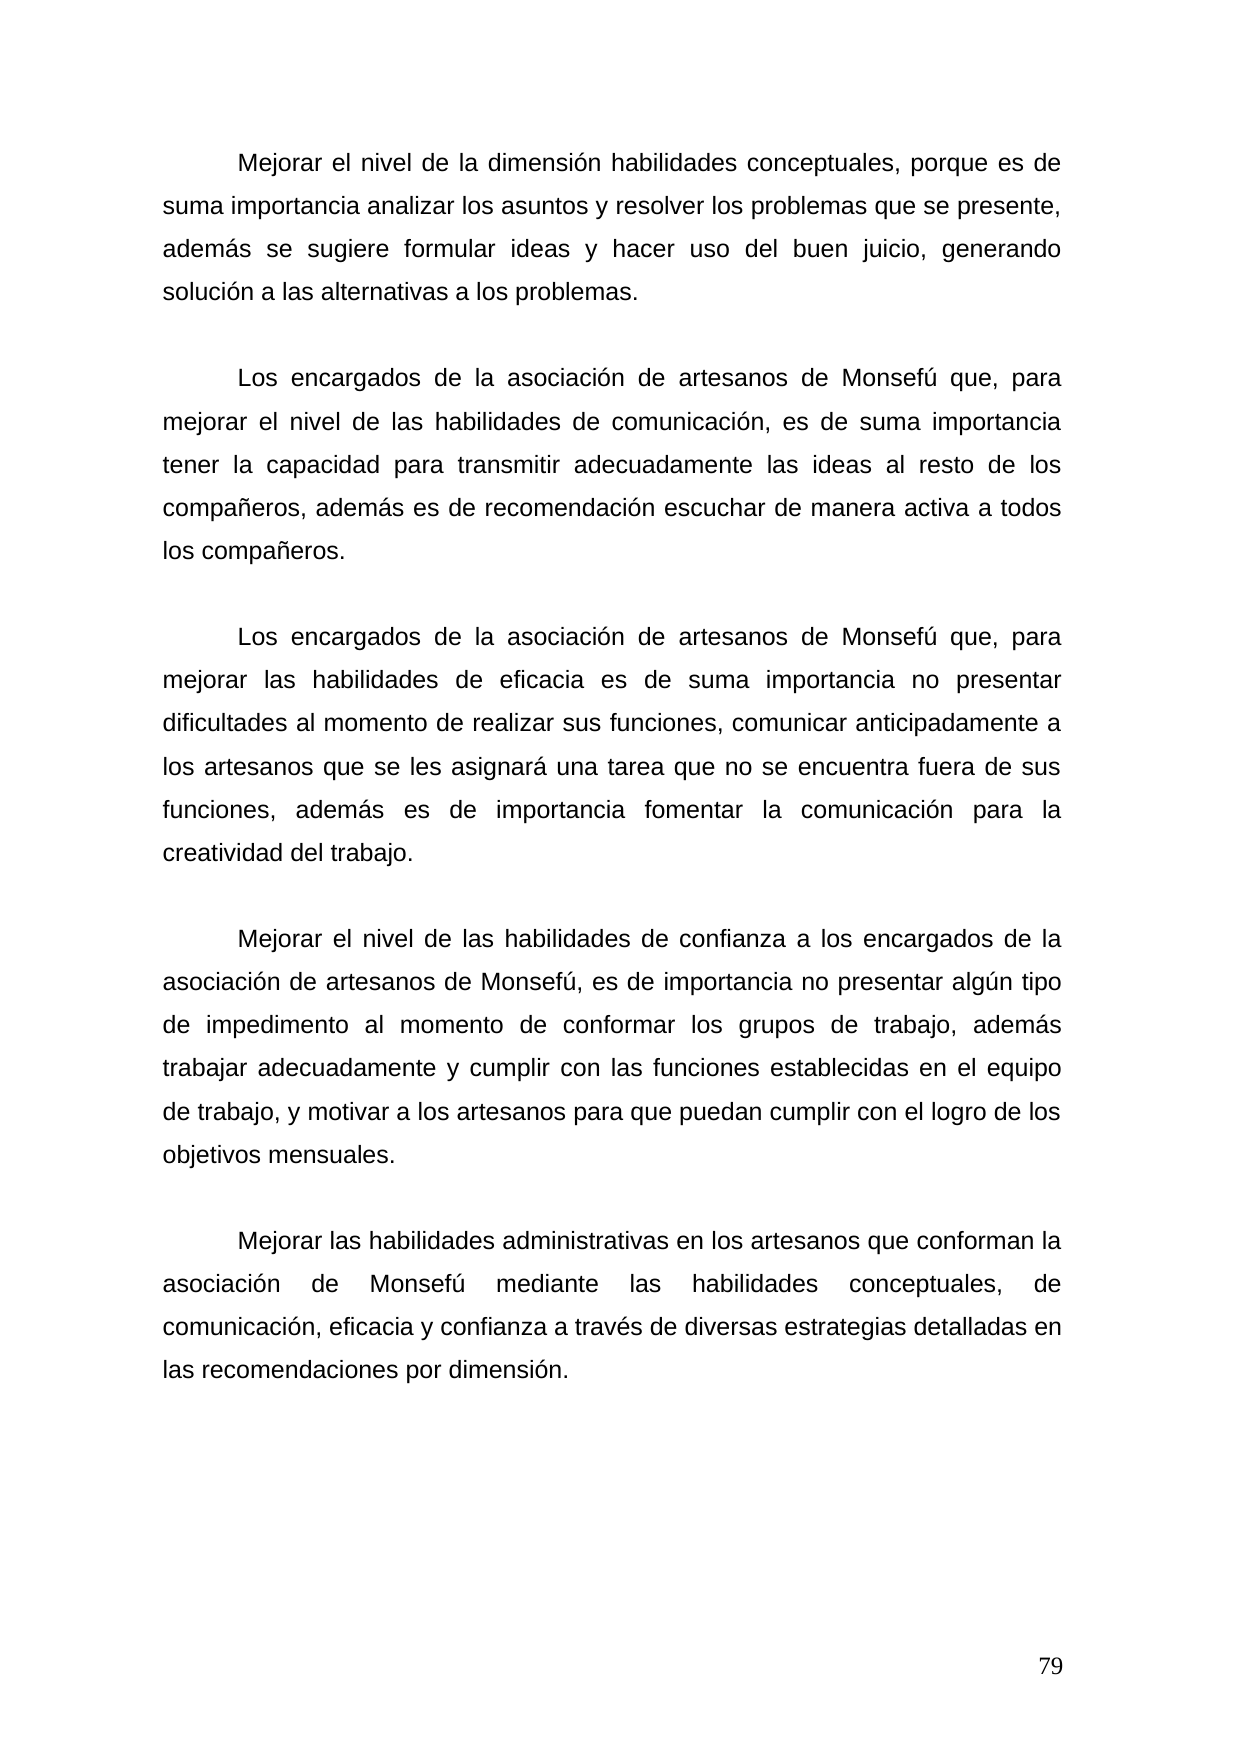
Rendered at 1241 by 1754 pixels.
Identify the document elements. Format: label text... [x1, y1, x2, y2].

text Mejorar el nivel de la dimensión habilidades conceptuales, porque es de suma importancia analizar los asuntos y resolver los problemas que se presente, además se sugiere formular ideas y hacer uso del buen juicio, generando solución a las alternativas a los problemas. [162, 148, 1063, 306]
text Los encargados de la asociación de artesanos de Monsefú que, para mejorar el nivel de las habilidades de comunicación, es de suma importancia tener la capacidad para transmitir adecuadamente las ideas al resto de los compañeros, además es de recomendación escuchar de manera activa a todos los compañeros. [162, 363, 1063, 564]
text Mejorar el nivel de las habilidades de confianza a los encargados de la asociación de artesanos de Monsefú, es de importancia no presentar algún tipo de impedimento al momento de conformar los grupos de trabajo, además trabajar adecuadamente y cumplir con las funciones establecidas en el equipo de trabajo, y motivar a los artesanos para que puedan cumplir con el logro de los objetivos mensuales. [162, 924, 1063, 1168]
text Mejorar las habilidades administrativas en los artesanos que conforman la asociación de Monsefú mediante las habilidades conceptuales, de comunicación, eficacia y confianza a través de diversas estrategias detalladas en las recomendaciones por dimensión. [162, 1226, 1063, 1384]
text Los encargados de la asociación de artesanos de Monsefú que, para mejorar las habilidades de eficacia es de suma importancia no presentar dificultades al momento de realizar sus funciones, comunicar anticipadamente a los artesanos que se les asignará una tarea que no se encuentra fuera de sus funciones, además es de importancia fomentar la comunicación para la creatividad del trabajo. [162, 622, 1063, 866]
